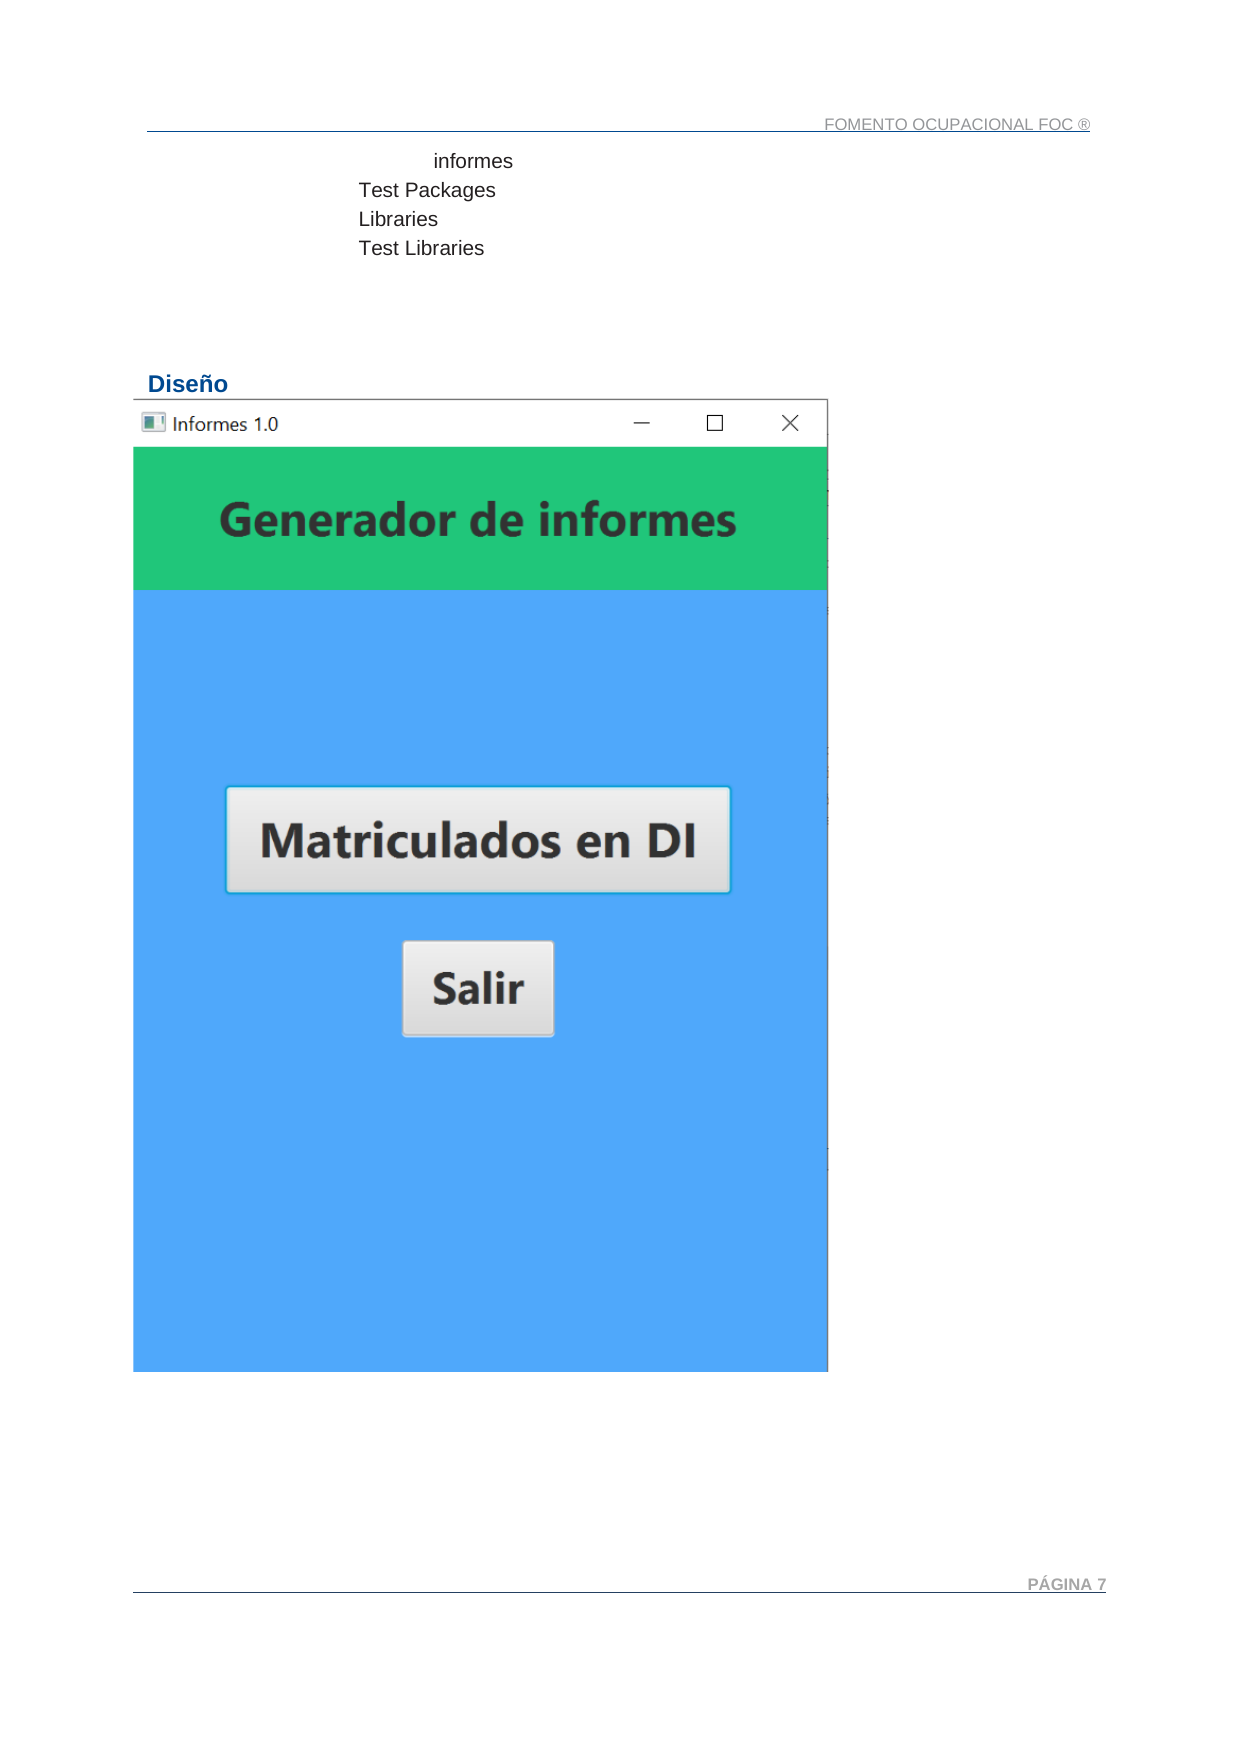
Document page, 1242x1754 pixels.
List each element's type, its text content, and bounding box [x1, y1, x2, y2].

text Test Packages [295, 178, 1101, 202]
text informes [295, 149, 1101, 173]
picture [133, 398, 829, 1372]
text Test Libraries [295, 236, 1101, 259]
text Diseño [148, 351, 1108, 398]
text Libraries [295, 207, 1101, 231]
